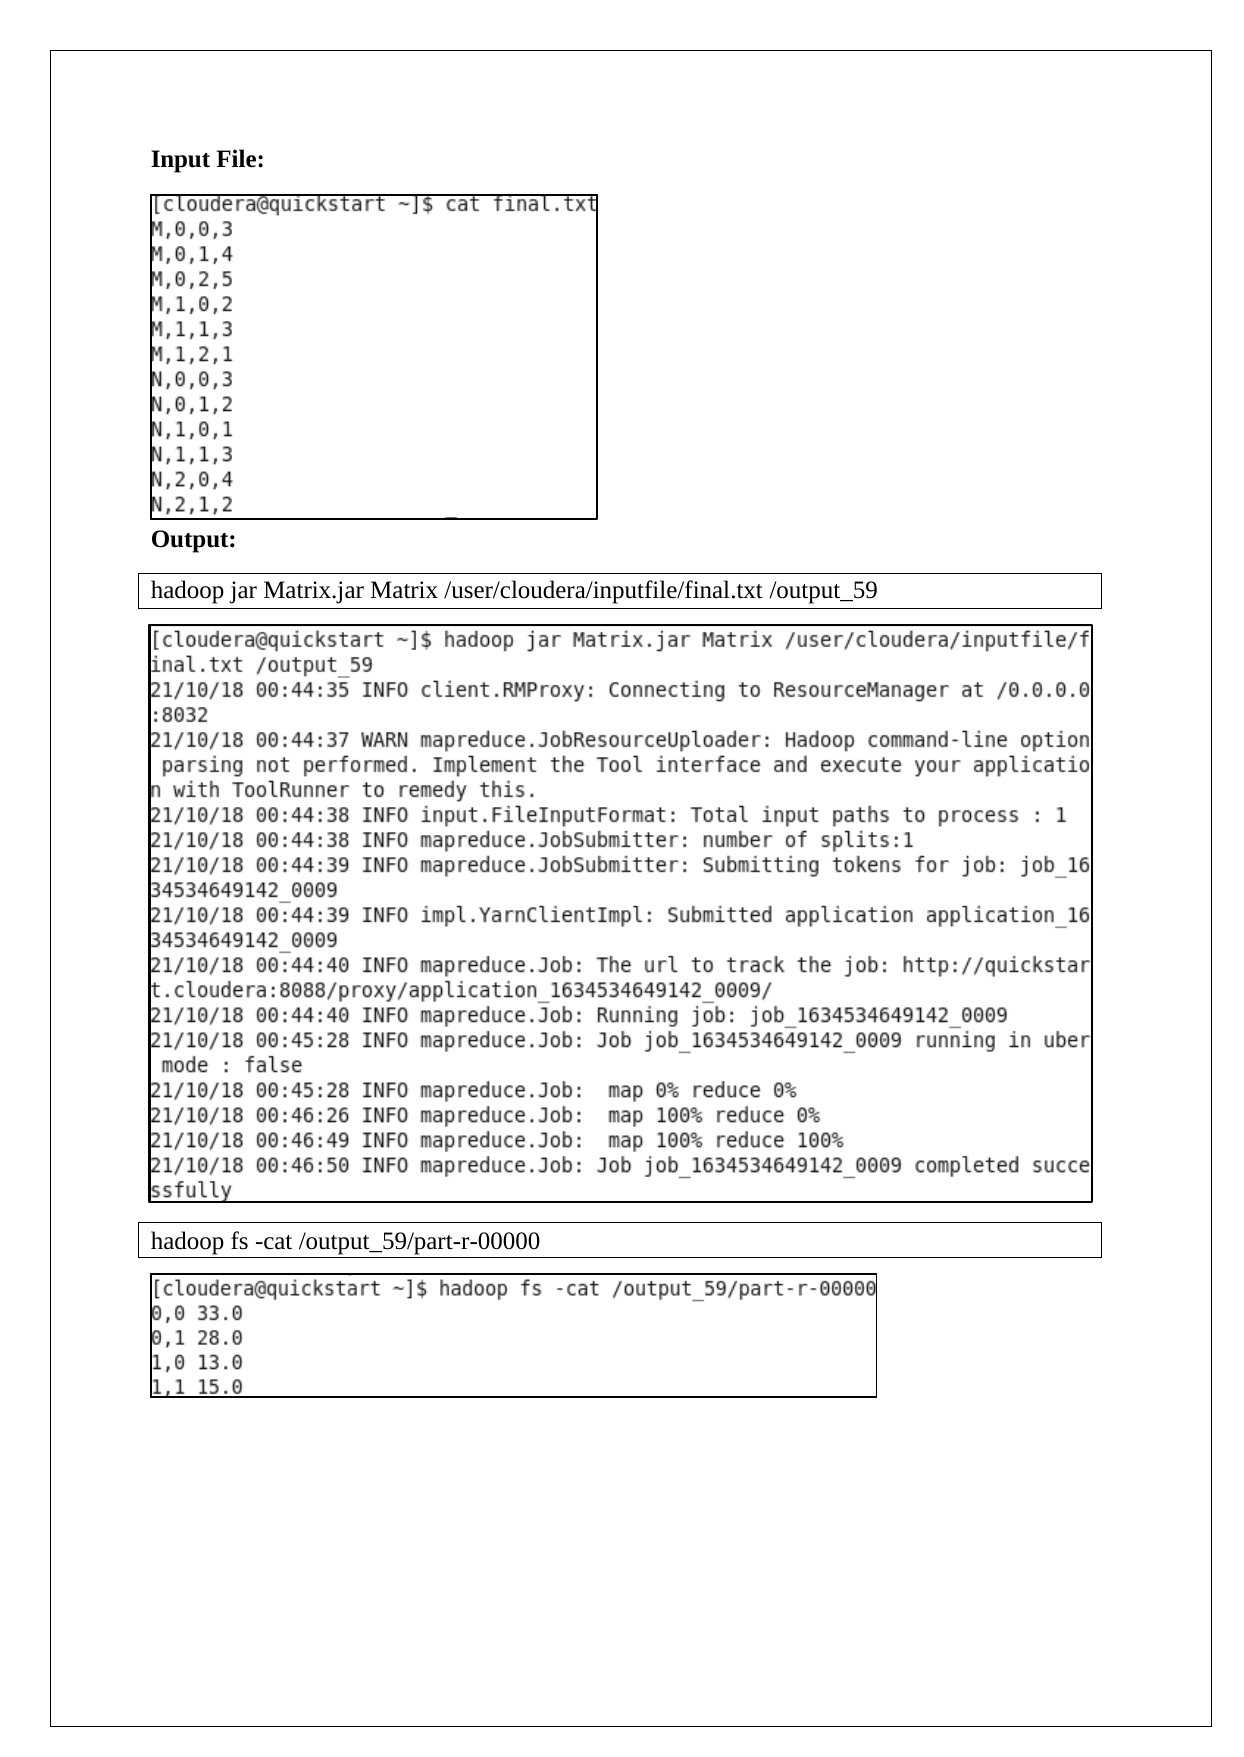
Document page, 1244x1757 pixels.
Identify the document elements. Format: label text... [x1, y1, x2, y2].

subtitle Input File: [151, 144, 1211, 173]
picture [152, 1275, 876, 1396]
text Output: [151, 193, 1211, 553]
picture [151, 626, 1091, 1201]
